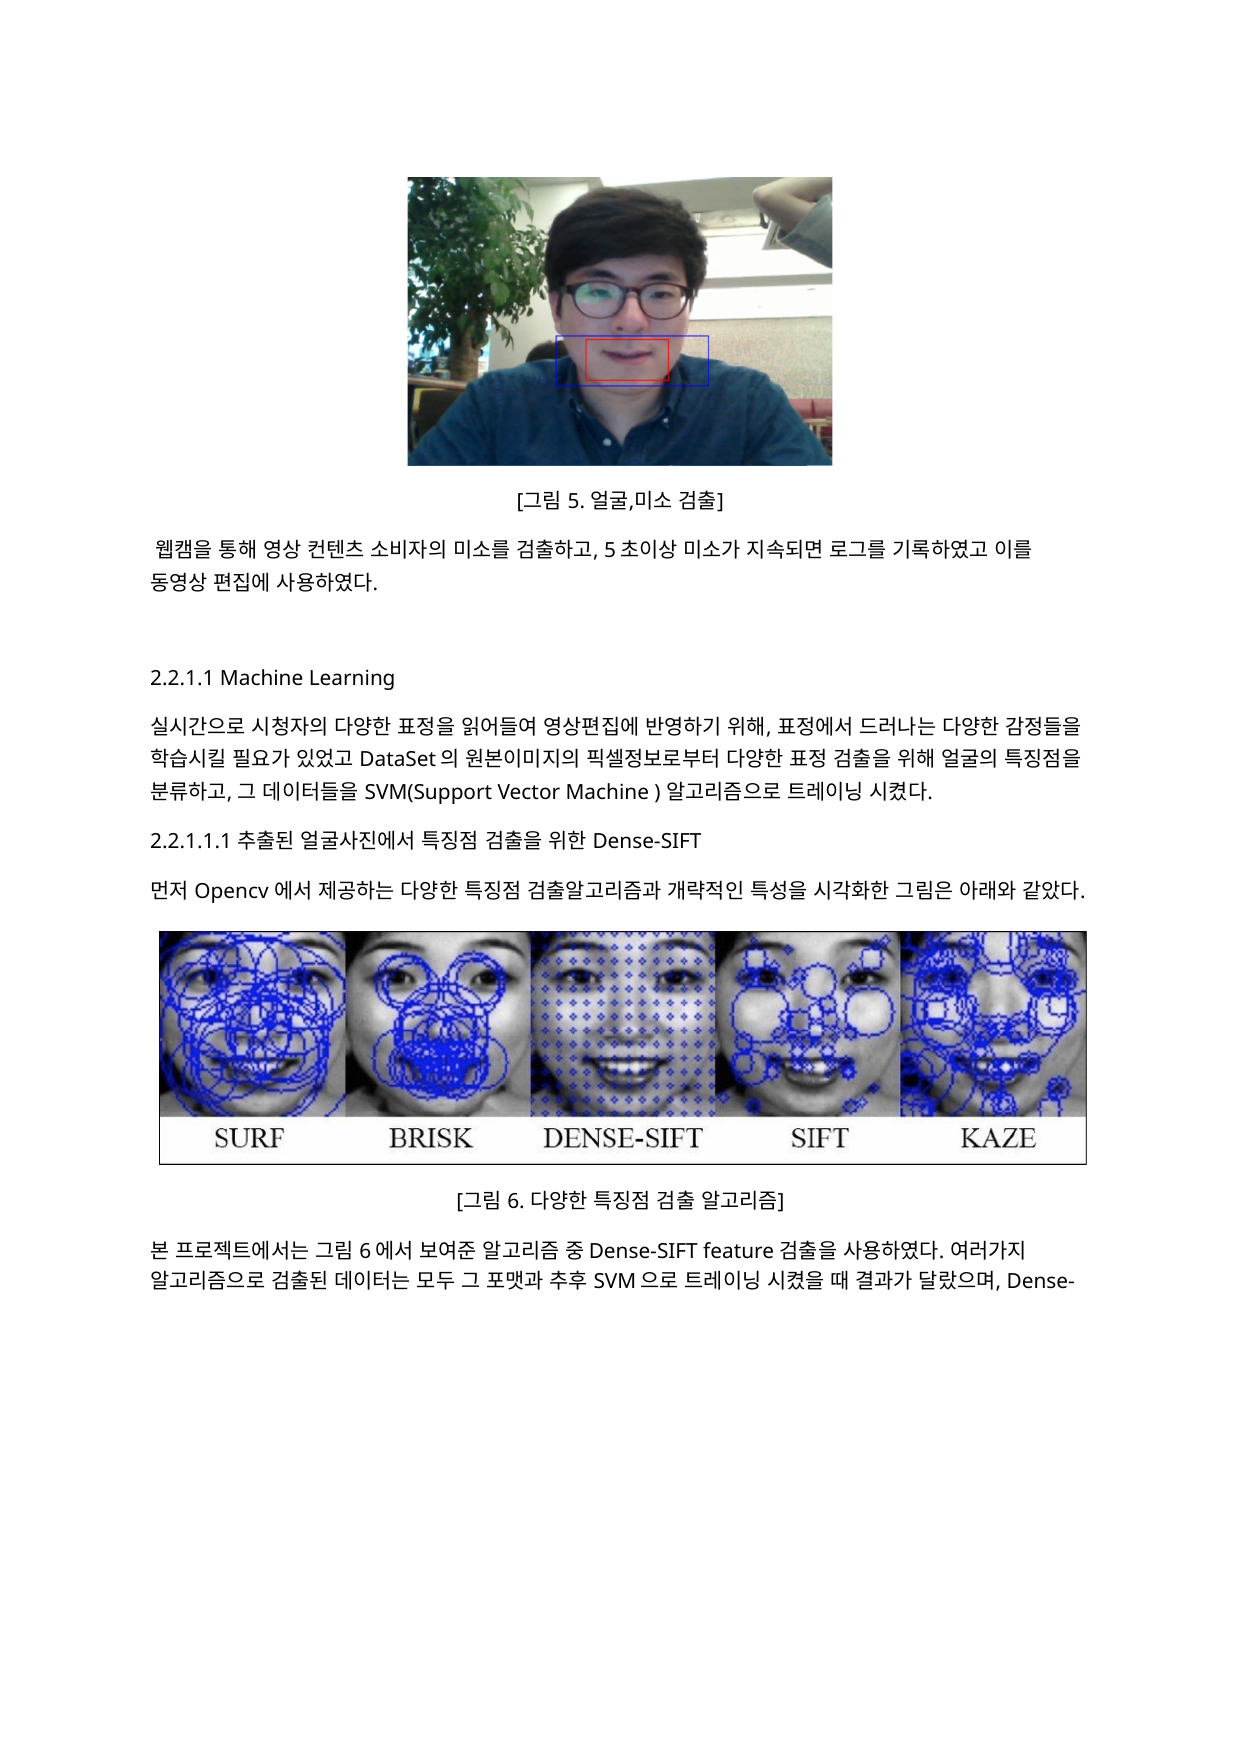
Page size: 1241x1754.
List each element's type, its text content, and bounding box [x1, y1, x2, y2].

text [그림 5. 얼굴,미소 검출] [150, 484, 1090, 514]
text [150, 1234, 1090, 1295]
picture [150, 923, 1091, 1166]
text [그림 6. 다양한 특징점 검출 알고리즘] [150, 1185, 1090, 1215]
text 웹캠을 통해 영상 컨텐츠 소비자의 미소를 검출하고, 5초이상 미소가 지속되면 로그를 기록하였고 이를 동영상 편집에 사용하였다. [150, 533, 1090, 596]
text 실시간으로 시청자의 다양한 표정을 읽어들여 영상편집에 반영하기 위해, 표정에서 드러나는 다양한 감정들을 학습시킬 필요가 있었고 DataSet의 원본이미지의 픽셀정보로부터 다양한 표정 검출을 위해 얼굴의 특징점을 분류하고, 그 데이터들을 SVM(Support Vector Machine ) 알고리즘으로 트레이닝 시켰다. [150, 710, 1090, 806]
text 2.2.1.1 Machine Learning [150, 663, 1090, 691]
text 2.2.1.1.1 추출된 얼굴사진에서 특징점 검출을 위한 Dense-SIFT [150, 825, 1090, 855]
picture [407, 177, 833, 466]
text 먼저 Opencv 에서 제공하는 다양한 특징점 검출알고리즘과 개략적인 특성을 시각화한 그림은 아래와 같았다. [150, 874, 1090, 904]
